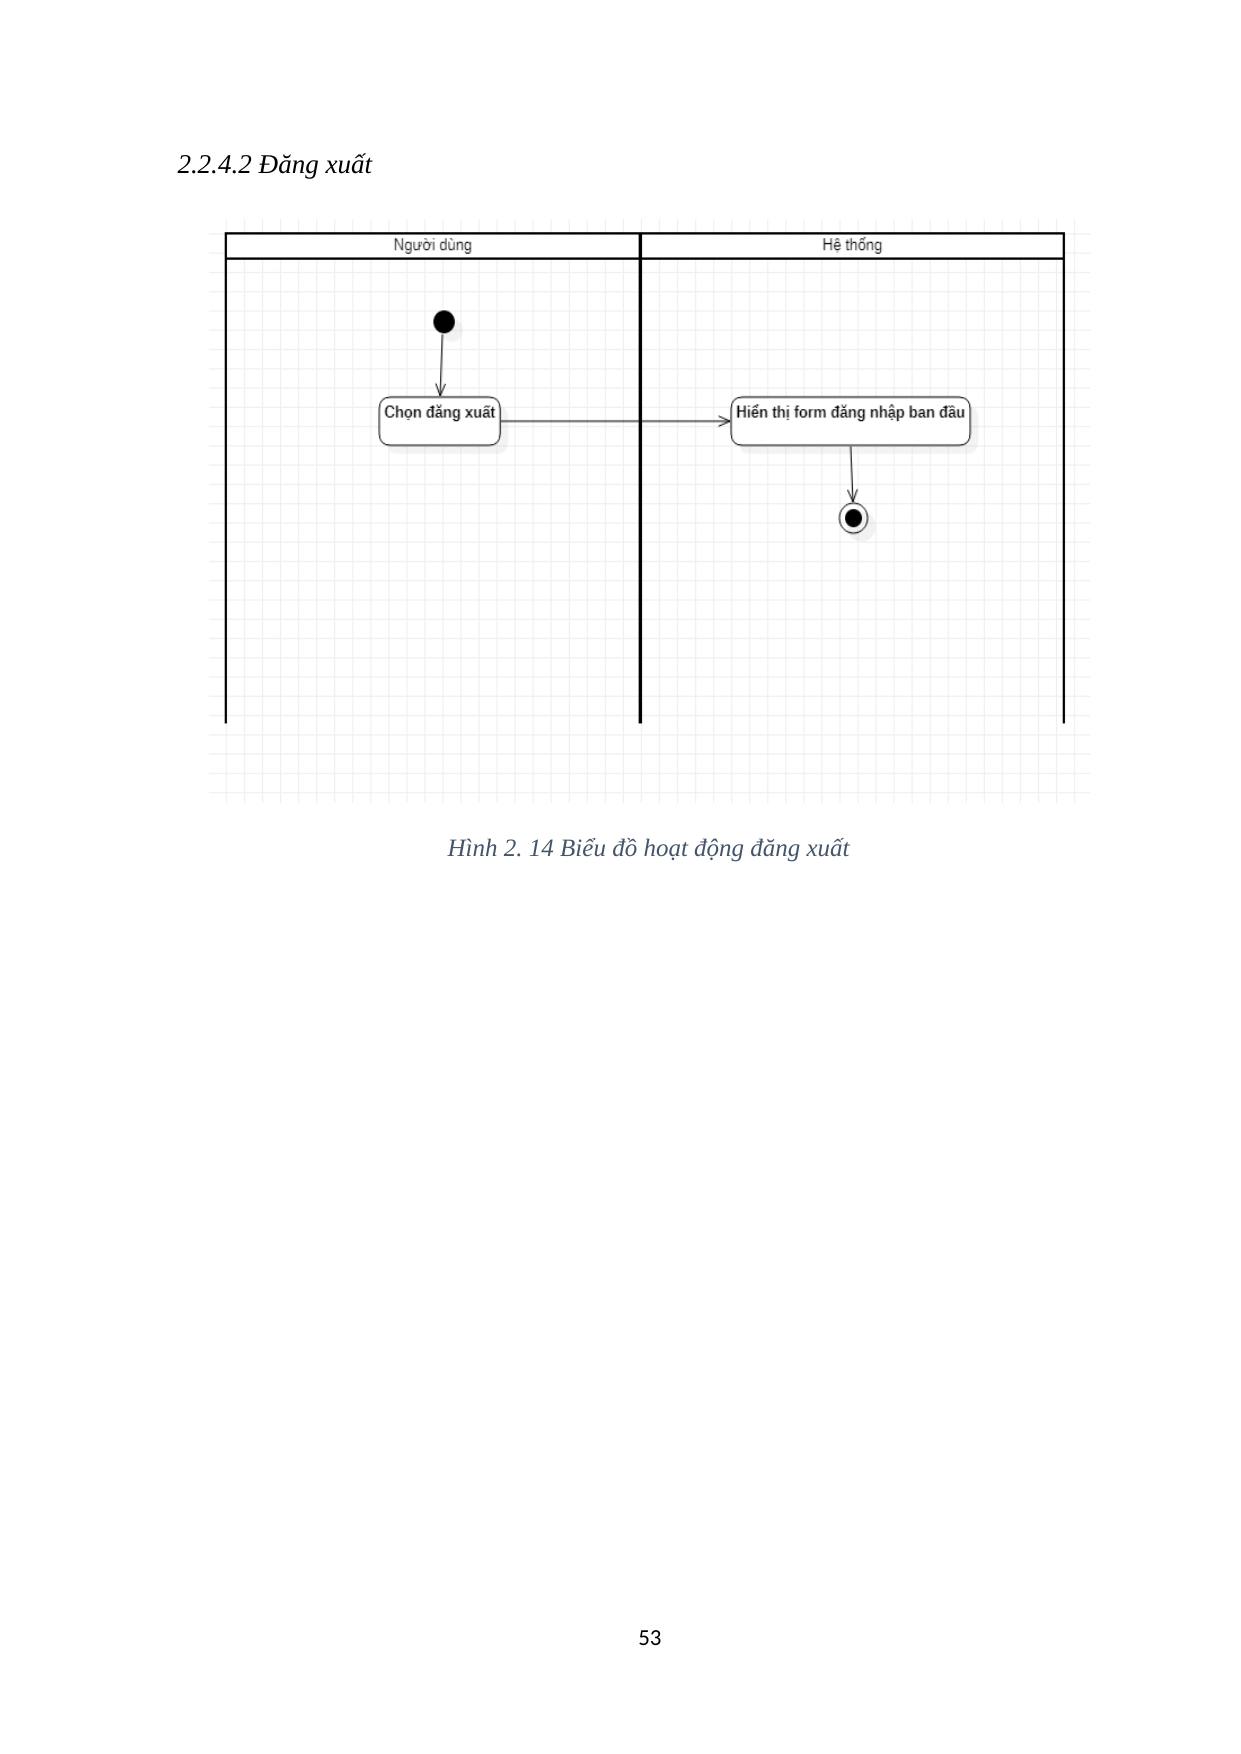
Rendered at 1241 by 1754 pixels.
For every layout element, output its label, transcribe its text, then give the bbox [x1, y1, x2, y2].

text Hình 2. 14 Biểu đồ hoạt động đăng xuất [177, 833, 1122, 862]
picture [209, 219, 1091, 803]
subtitle 2.2.4.2 Đăng xuất [177, 148, 1122, 179]
